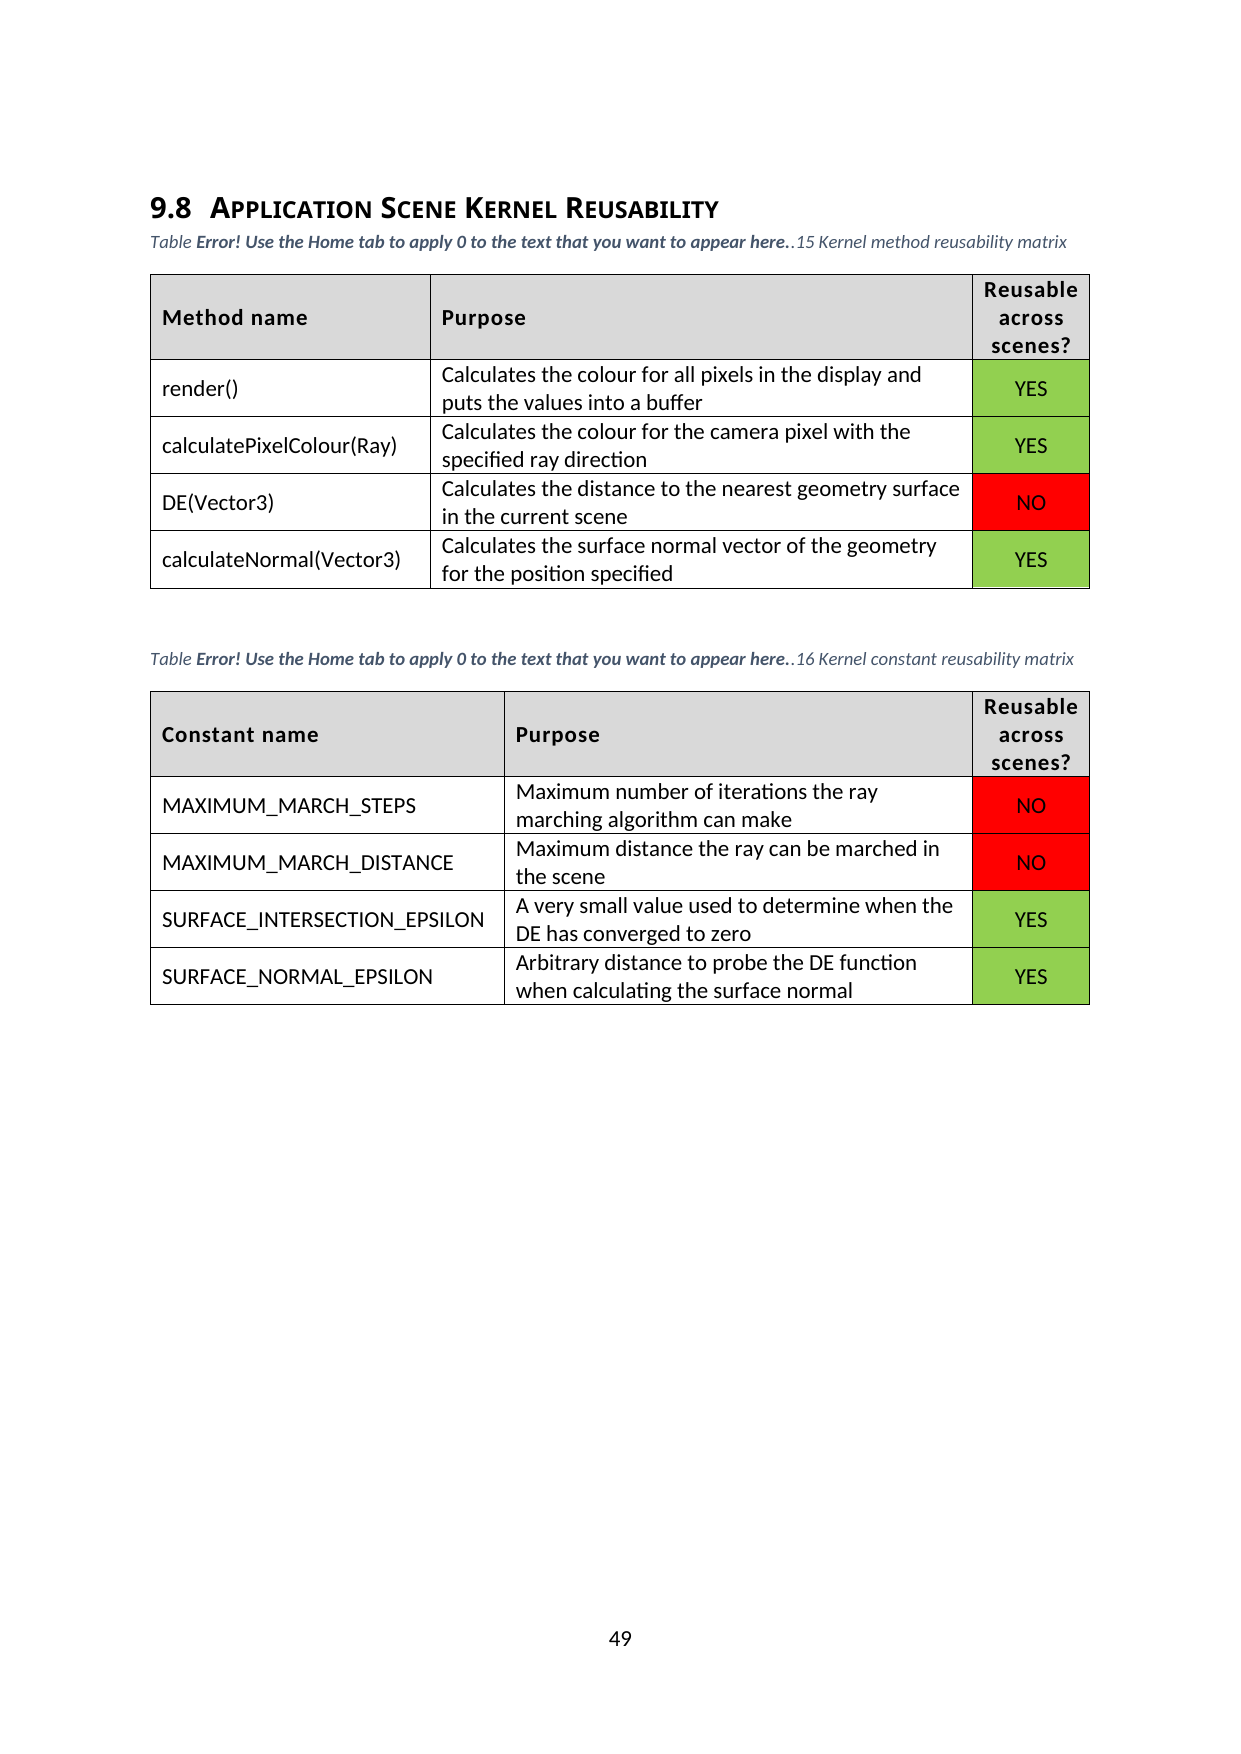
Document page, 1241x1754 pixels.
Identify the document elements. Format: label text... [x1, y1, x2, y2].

table_cell Calculates the surface normal vector of the geometry for the position specified [431, 531, 972, 587]
table_cell A very small value used to determine when the DE has converged to zero [505, 891, 972, 947]
table_cell render() [151, 360, 430, 416]
table_cell NO [973, 474, 1089, 530]
table_cell Calculates the colour for all pixels in the display and puts the values into a buffer [431, 360, 972, 416]
table_cell MAXIMUM_MARCH_DISTANCE [151, 834, 504, 890]
table_cell NO [973, 834, 1089, 890]
table_header Constant name [151, 692, 504, 776]
table_cell Maximum number of iterations the ray marching algorithm can make [505, 777, 972, 833]
table_cell SURFACE_INTERSECTION_EPSILON [151, 891, 504, 947]
table_cell SURFACE_NORMAL_EPSILON [151, 948, 504, 1004]
table_cell Calculates the distance to the nearest geometry surface in the current scene [431, 474, 972, 530]
table_cell Calculates the colour for the camera pixel with the specified ray direction [431, 417, 972, 473]
table_header Reusable across scenes? [973, 692, 1089, 776]
table_cell YES [973, 948, 1089, 1004]
table_cell Arbitrary distance to probe the DE function when calculating the surface normal [505, 948, 972, 1004]
table_cell calculateNormal(Vector3) [151, 531, 430, 587]
table_cell calculatePixelColour(Ray) [151, 417, 430, 473]
table_cell YES [973, 417, 1089, 473]
table_cell DE(Vector3) [151, 474, 430, 530]
table_cell YES [973, 891, 1089, 947]
table_cell MAXIMUM_MARCH_STEPS [151, 777, 504, 833]
table_header Purpose [505, 692, 972, 776]
subtitle Application Scene Kernel Reusability [150, 187, 1090, 227]
table_cell YES [973, 360, 1089, 416]
table_header Purpose [431, 275, 972, 359]
table_header Reusable across scenes? [973, 275, 1089, 359]
table_cell YES [973, 531, 1089, 587]
table_cell NO [973, 777, 1089, 833]
table_header Method name [151, 275, 430, 359]
table_cell Maximum distance the ray can be marched in the scene [505, 834, 972, 890]
